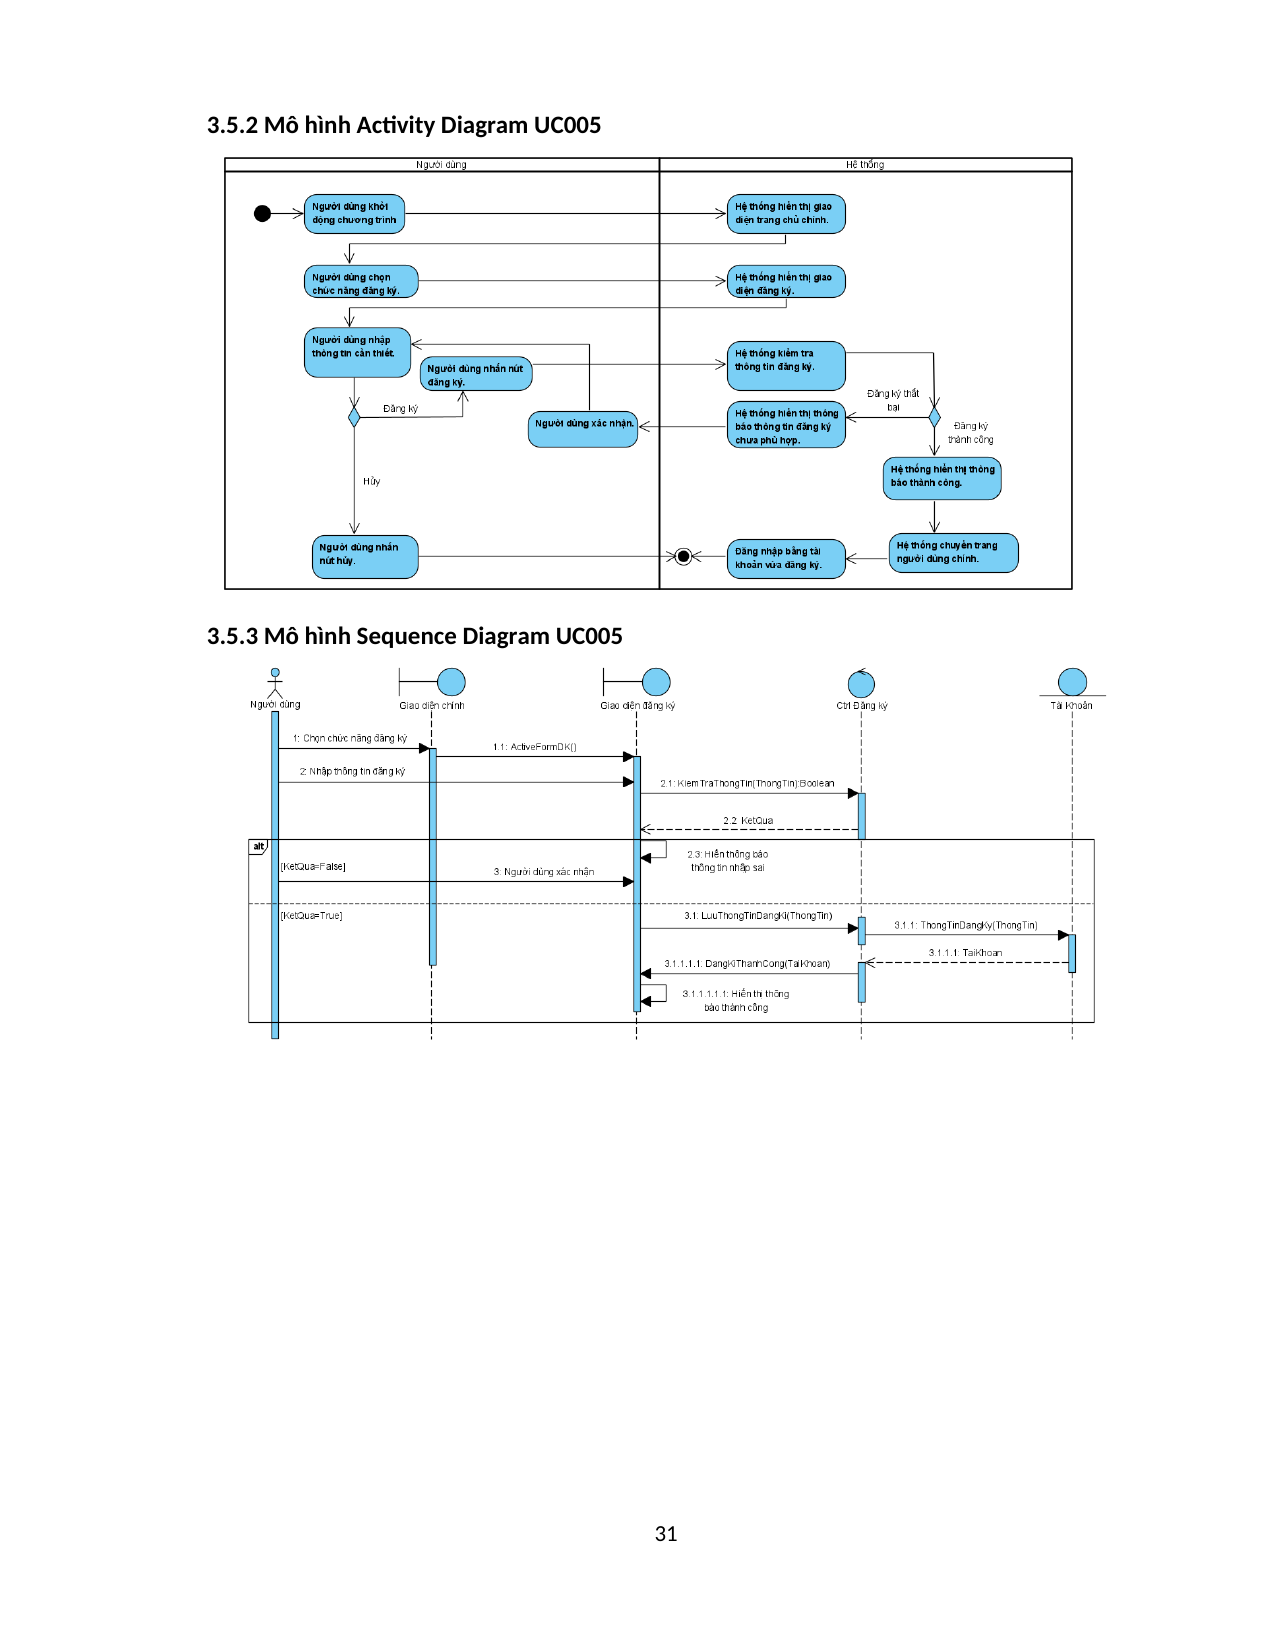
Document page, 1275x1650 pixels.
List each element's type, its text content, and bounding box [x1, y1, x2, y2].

picture [240, 656, 1125, 1057]
subtitle 3.5.3 Mô hình Sequence Diagram UC005 [207, 620, 1125, 650]
picture [206, 146, 1092, 592]
subtitle 3.5.2 Mô hình Activity Diagram UC005 [207, 109, 1125, 140]
